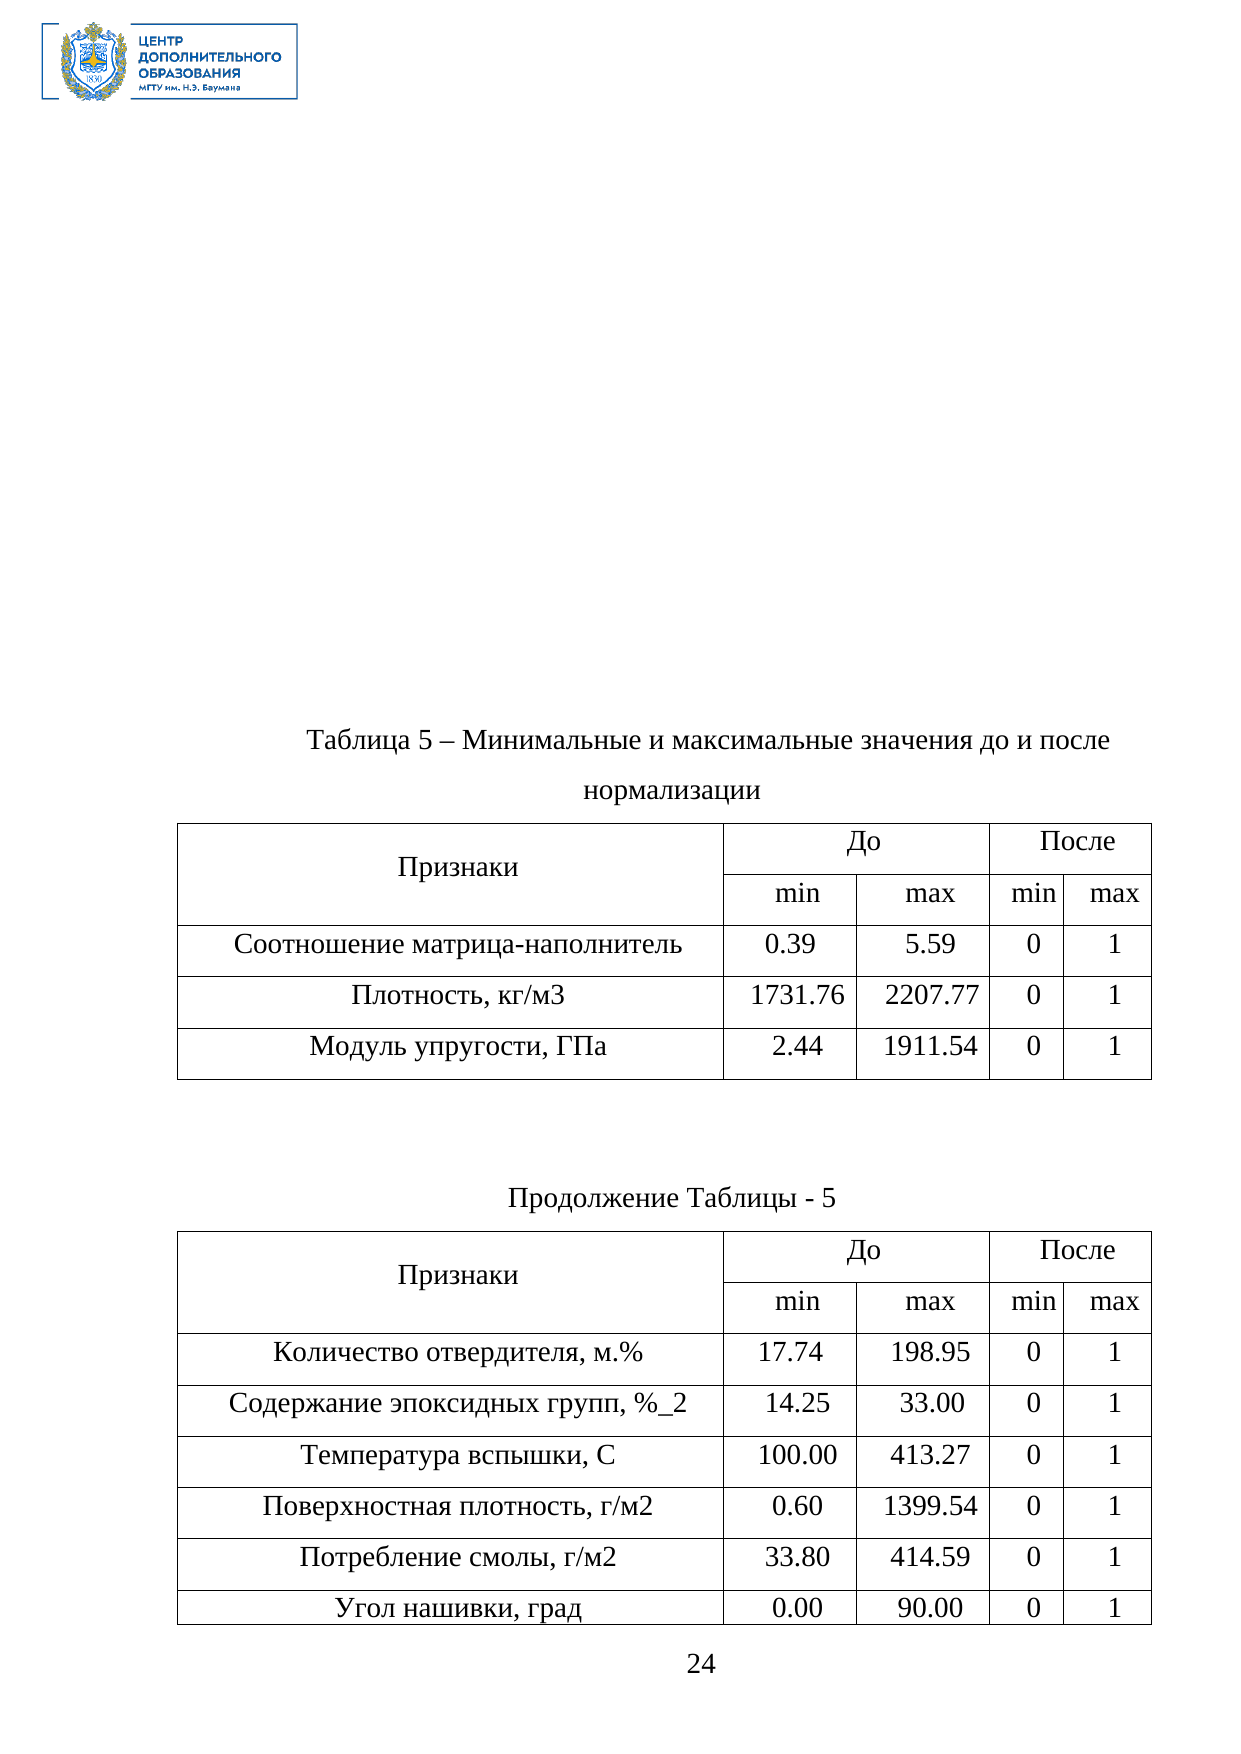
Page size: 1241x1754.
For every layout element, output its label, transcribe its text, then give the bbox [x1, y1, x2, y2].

table_cell 1 [1064, 1334, 1151, 1384]
table_cell 0 [990, 1029, 1063, 1079]
table_cell Потребление смолы, г/м2 [178, 1539, 723, 1589]
table_cell max [857, 875, 989, 925]
table_cell max [857, 1283, 989, 1333]
table_cell 0 [990, 1334, 1063, 1384]
table_cell Температура вспышки, С [178, 1437, 723, 1487]
table_cell min [724, 875, 856, 925]
table_cell 414.59 [857, 1539, 989, 1589]
table_cell 1399.54 [857, 1488, 989, 1538]
table_cell 1911.54 [857, 1029, 989, 1079]
table_cell Плотность, кг/м3 [178, 977, 723, 1027]
table_cell 0.00 [724, 1591, 856, 1624]
text Таблица 5 – Минимальные и максимальные значения до и после нормализации [177, 722, 1167, 806]
table_cell min [990, 1283, 1063, 1333]
table_cell 1 [1064, 1029, 1151, 1079]
table_cell 14.25 [724, 1386, 856, 1436]
table_cell 33.00 [857, 1386, 989, 1436]
table_cell 1 [1064, 977, 1151, 1027]
table_cell min [724, 1283, 856, 1333]
table_cell 413.27 [857, 1437, 989, 1487]
text Продолжение Таблицы - 5 [177, 1180, 1167, 1214]
table_cell Соотношение матрица-наполнитель [178, 926, 723, 976]
picture [41, 22, 298, 101]
table_cell 1 [1064, 1539, 1151, 1589]
table_cell 0 [990, 1437, 1063, 1487]
table_cell 1 [1064, 1386, 1151, 1436]
table_cell max [1064, 875, 1151, 925]
table_header Признаки [178, 1232, 723, 1333]
table_cell Угол нашивки, град [178, 1591, 723, 1624]
table_cell 1731.76 [724, 977, 856, 1027]
table_header После [990, 1232, 1151, 1282]
table_cell 100.00 [724, 1437, 856, 1487]
table_cell 1 [1064, 1591, 1151, 1624]
table_cell 1 [1064, 1437, 1151, 1487]
table_cell 90.00 [857, 1591, 989, 1624]
table_header Признаки [178, 824, 723, 925]
table_cell 0 [990, 926, 1063, 976]
table_cell 2207.77 [857, 977, 989, 1027]
table_cell Поверхностная плотность, г/м2 [178, 1488, 723, 1538]
table_header После [990, 824, 1151, 874]
table_header До [724, 1232, 989, 1282]
table_cell Модуль упругости, ГПа [178, 1029, 723, 1079]
table_cell 33.80 [724, 1539, 856, 1589]
table_cell 198.95 [857, 1334, 989, 1384]
table_cell 1 [1064, 1488, 1151, 1538]
table_cell 1 [1064, 926, 1151, 976]
table_cell 0.60 [724, 1488, 856, 1538]
table_header До [724, 824, 989, 874]
table_cell 17.74 [724, 1334, 856, 1384]
table_cell max [1064, 1283, 1151, 1333]
table_cell 0 [990, 1386, 1063, 1436]
table_cell min [990, 875, 1063, 925]
table_cell 0 [990, 1488, 1063, 1538]
table_cell 2.44 [724, 1029, 856, 1079]
table_cell Содержание эпоксидных групп, %_2 [178, 1386, 723, 1436]
table_cell 0 [990, 1539, 1063, 1589]
table_cell 0 [990, 1591, 1063, 1624]
table_cell 0 [990, 977, 1063, 1027]
table_cell Количество отвердителя, м.% [178, 1334, 723, 1384]
table_cell 5.59 [857, 926, 989, 976]
table_cell 0.39 [724, 926, 856, 976]
